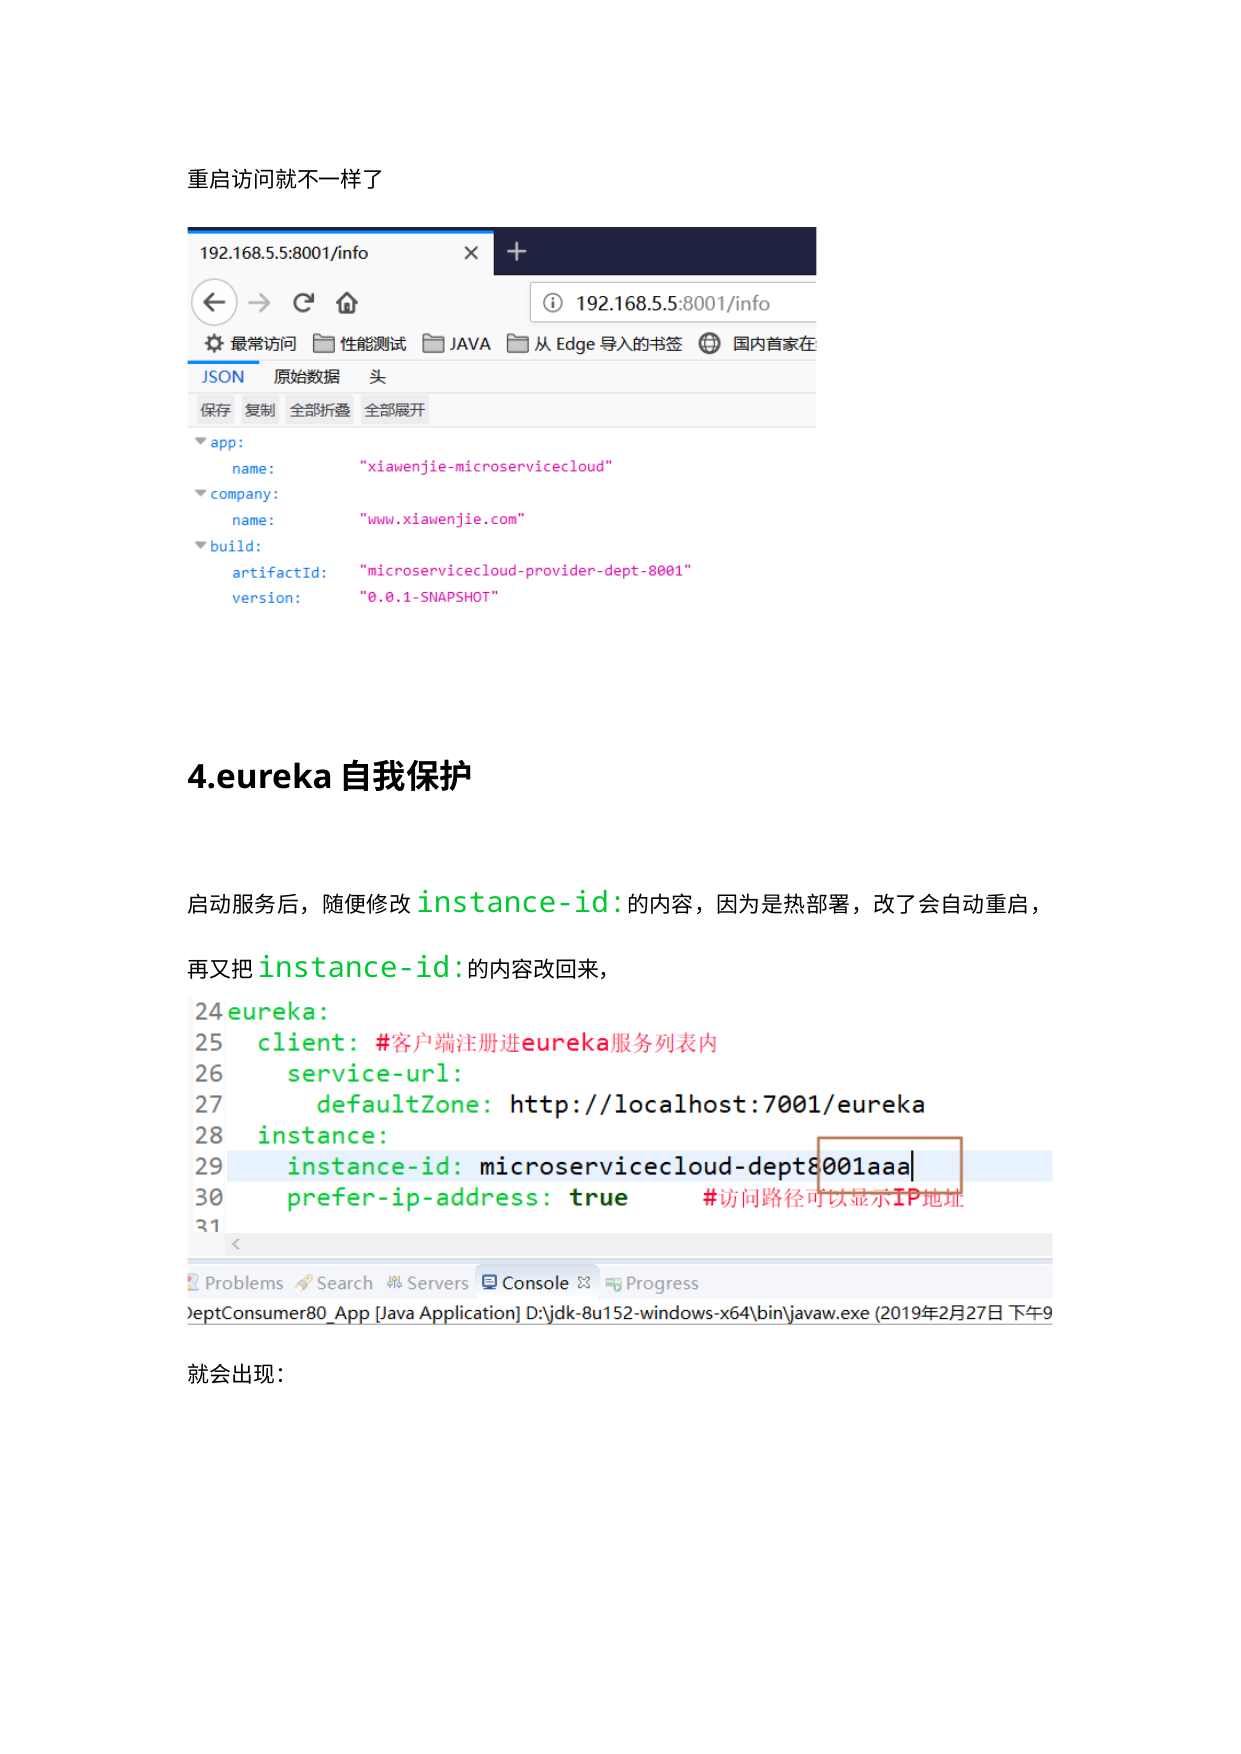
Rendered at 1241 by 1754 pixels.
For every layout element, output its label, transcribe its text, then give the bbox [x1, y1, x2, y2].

picture [187, 998, 1053, 1349]
subtitle 4.eureka自我保护 [187, 742, 1053, 807]
picture [187, 227, 817, 661]
text 重启访问就不一样了 [187, 162, 1053, 194]
text 就会出现： [187, 1356, 1053, 1389]
text 启动服务后，随便修改instance-id:的内容，因为是热部署，改了会自动重启，再又把instance-id:的内容改回来， [187, 869, 1053, 998]
